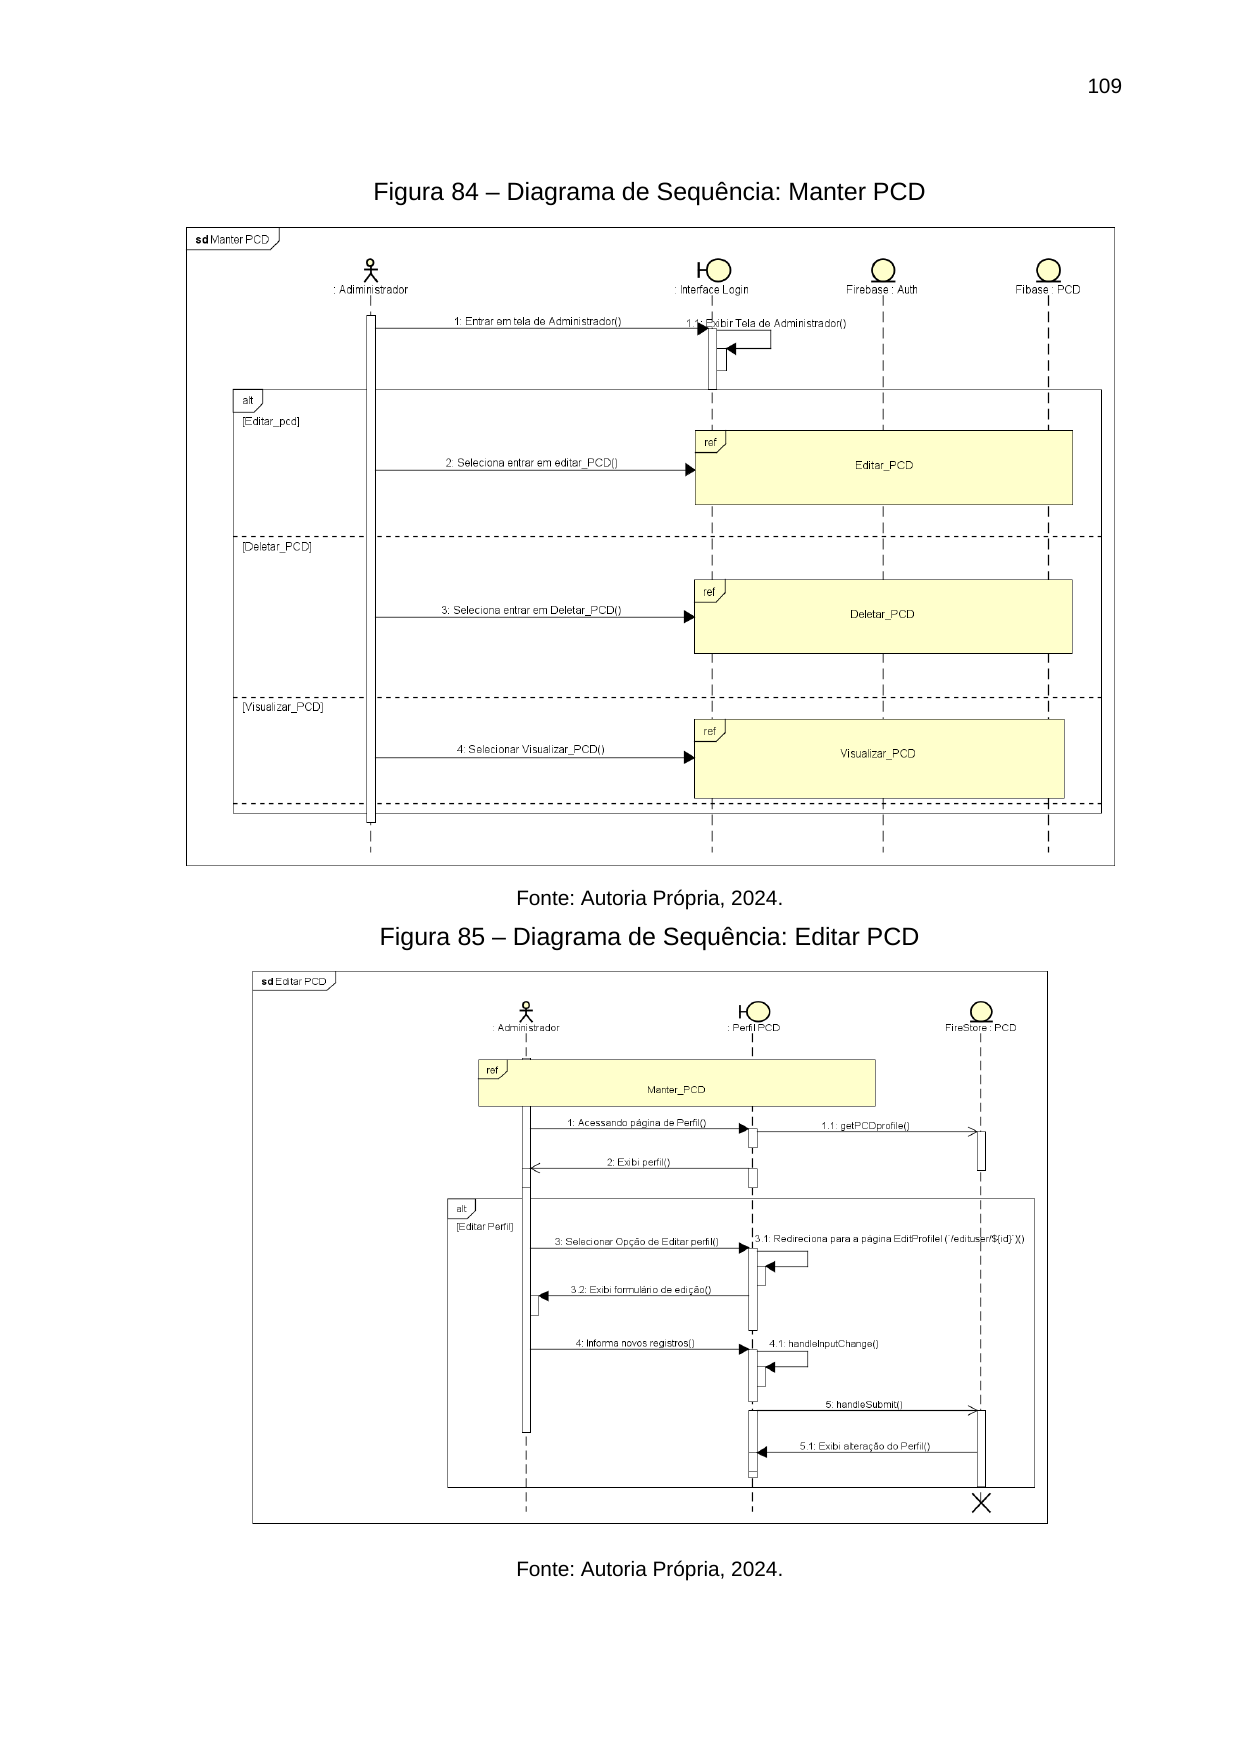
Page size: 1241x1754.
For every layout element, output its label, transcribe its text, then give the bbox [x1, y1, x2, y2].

text Fonte: Autoria Própria, 2024. [177, 1557, 1122, 1581]
picture [244, 963, 1055, 1531]
picture [177, 218, 1123, 874]
text Figura 85 – Diagrama de Sequência: Editar PCD [177, 922, 1122, 951]
text Fonte: Autoria Própria, 2024. [177, 886, 1122, 910]
text Figura 84 – Diagrama de Sequência: Manter PCD [177, 177, 1122, 206]
